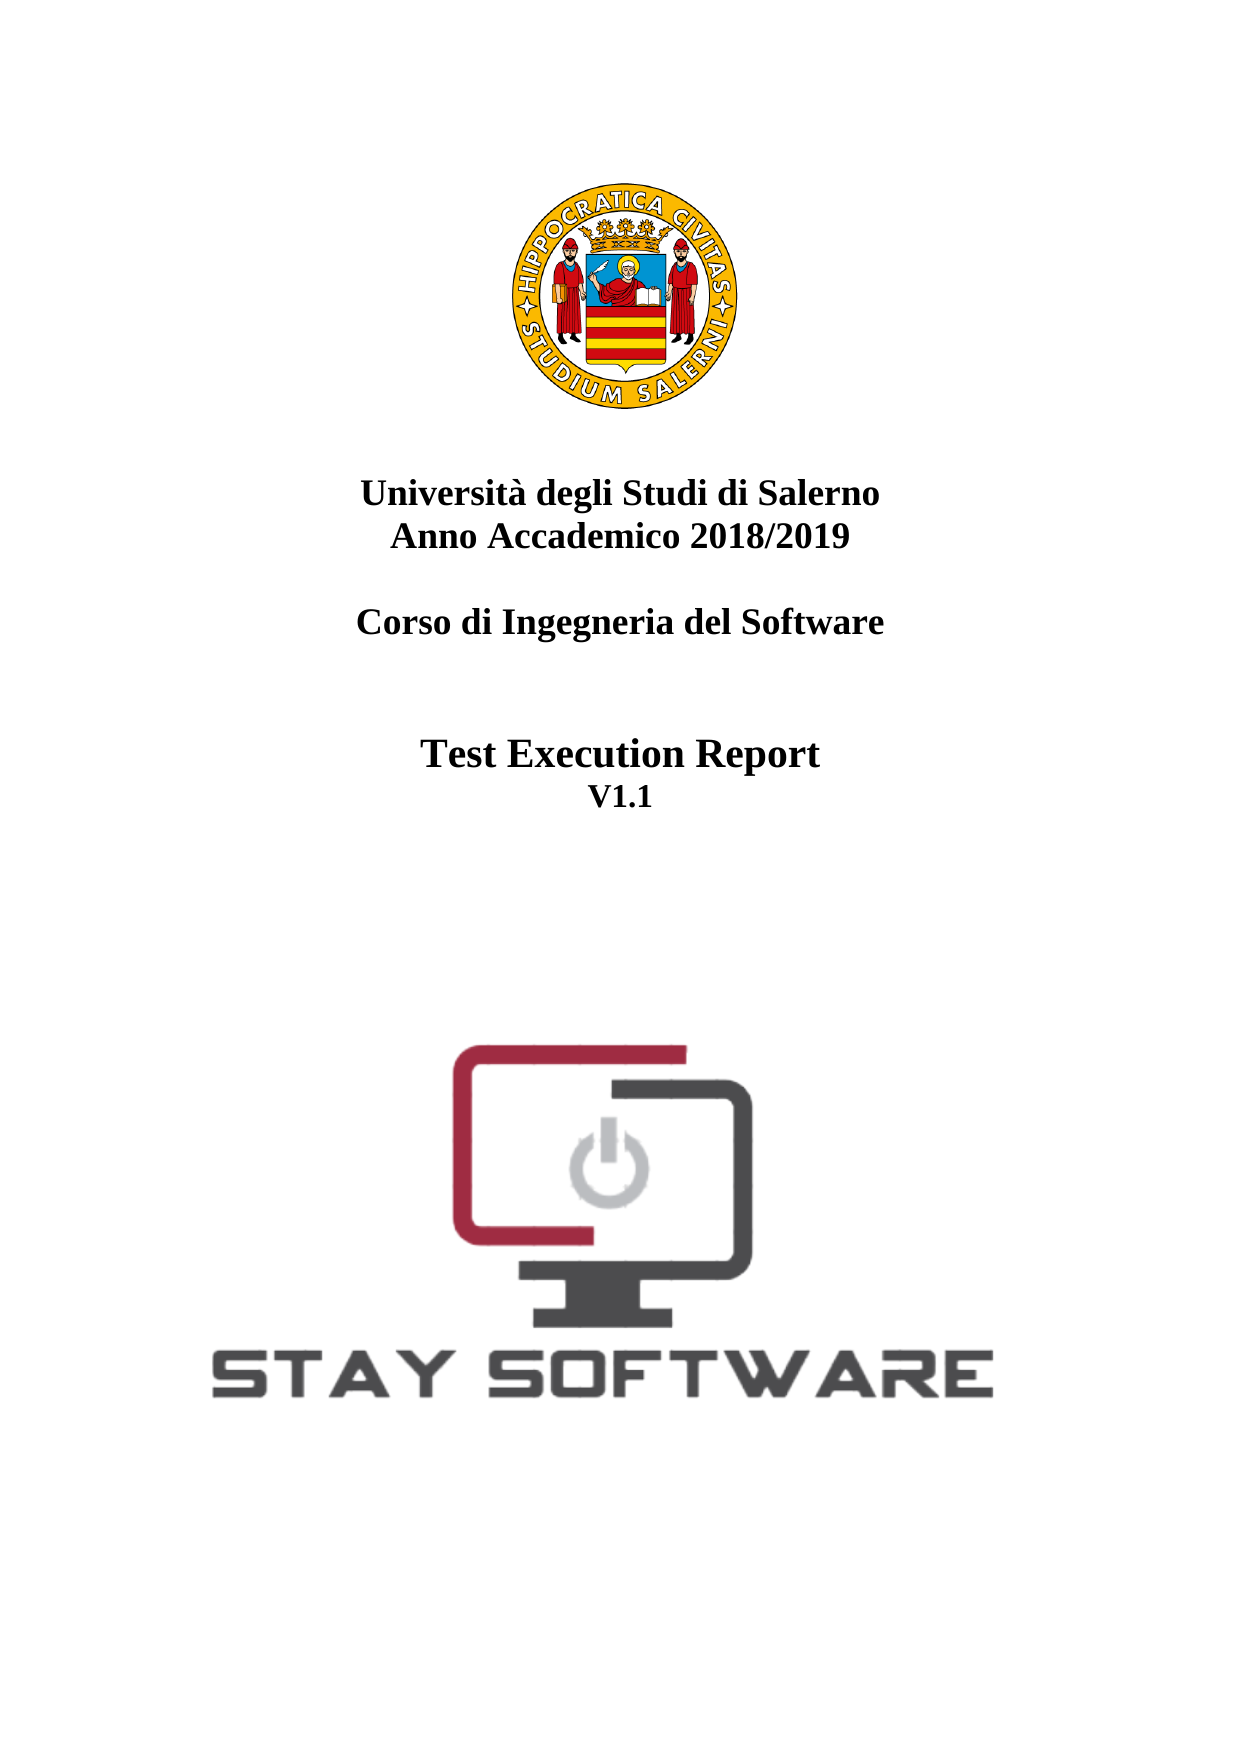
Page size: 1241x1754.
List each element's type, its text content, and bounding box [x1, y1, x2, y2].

text Corso di Ingegneria del Software [118, 599, 1122, 642]
text Test Execution Report [118, 729, 1122, 777]
text Università degli Studi di Salerno [118, 470, 1122, 513]
text Anno Accademico 2018/2019 [118, 513, 1122, 556]
text V1.1 [118, 777, 1122, 815]
picture [471, 147, 769, 442]
picture [118, 919, 1104, 1506]
